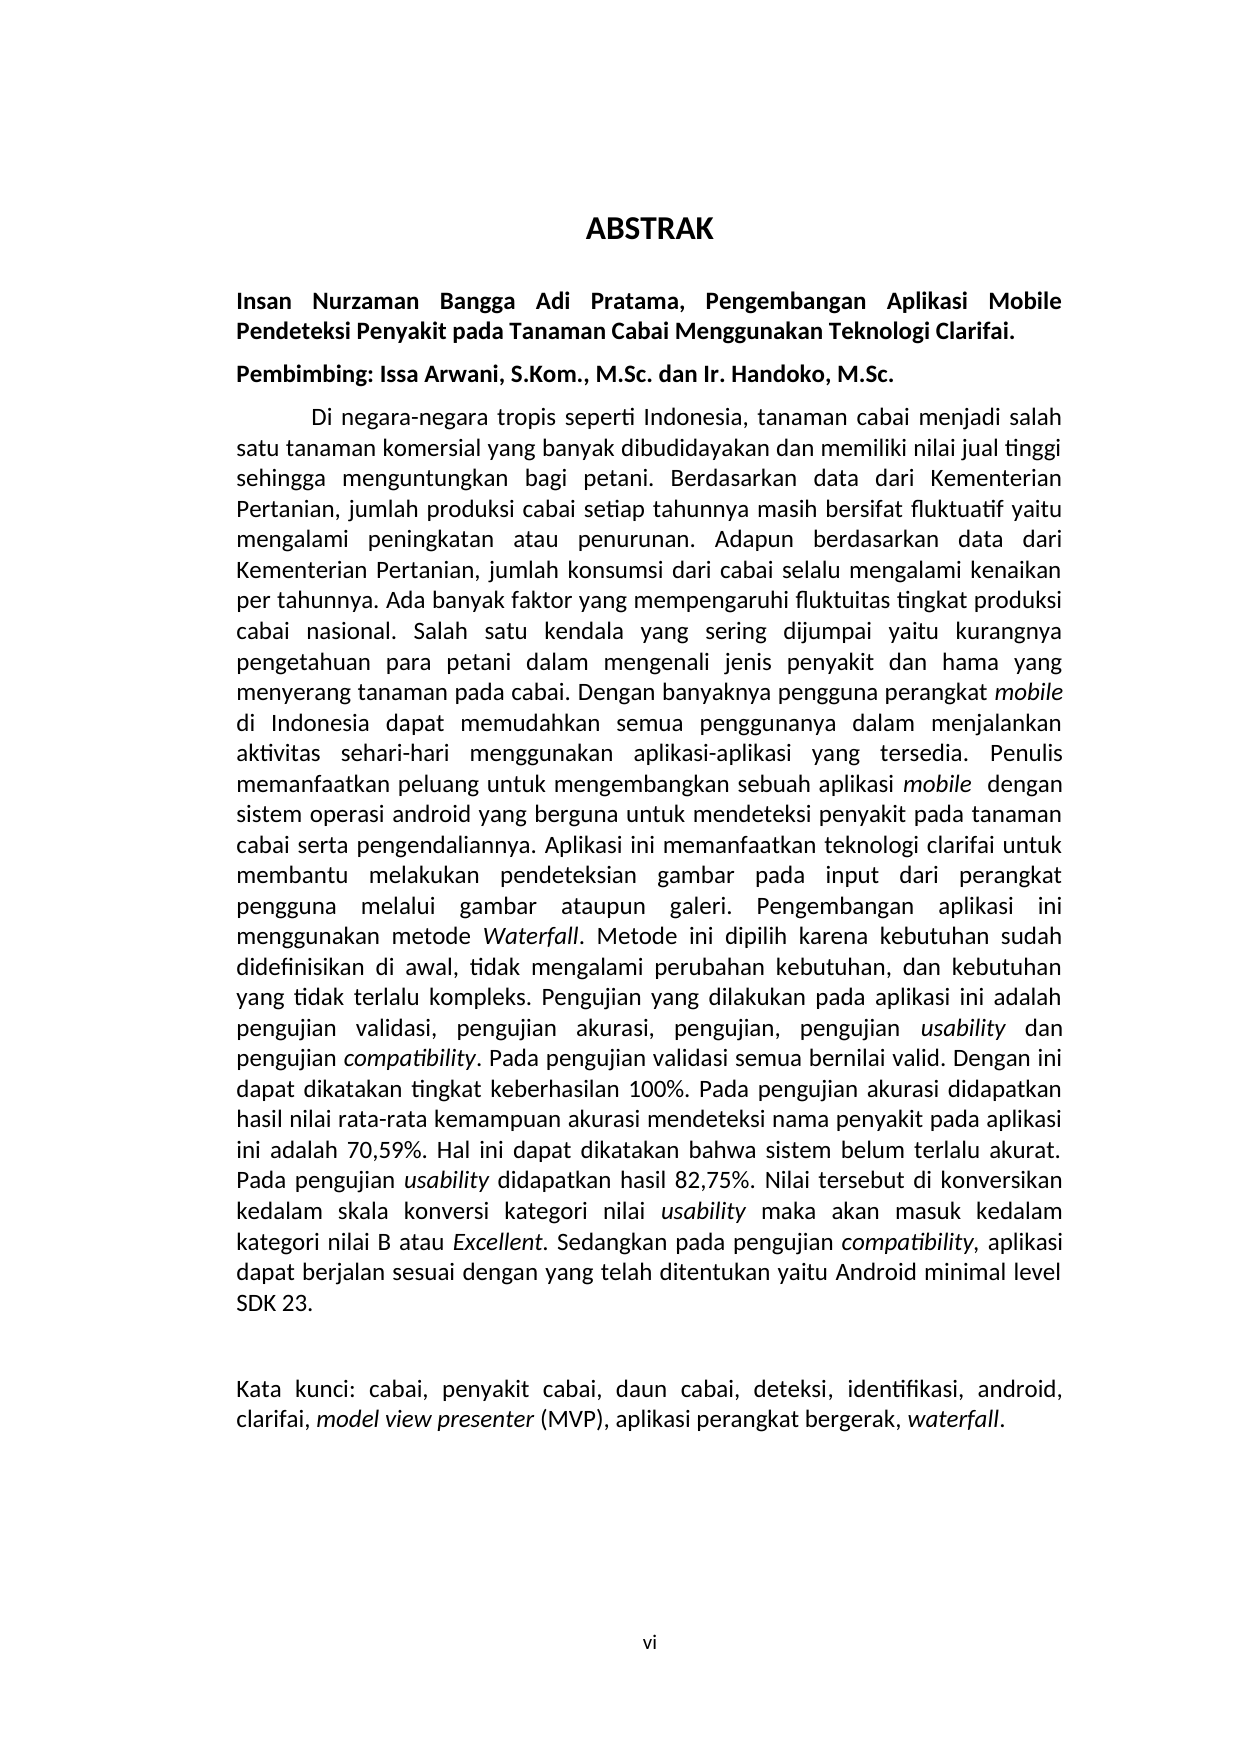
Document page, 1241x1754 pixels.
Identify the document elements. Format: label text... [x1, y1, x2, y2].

text Di negara-negara tropis seperti Indonesia, tanaman cabai menjadi salah satu tanaman komersial yang banyak dibudidayakan dan memiliki nilai jual tinggi sehingga menguntungkan bagi petani. Berdasarkan data dari Kementerian Pertanian, jumlah produksi cabai setiap tahunnya masih bersifat fluktuatif yaitu mengalami peningkatan atau penurunan. Adapun berdasarkan data dari Kementerian Pertanian, jumlah konsumsi dari cabai selalu mengalami kenaikan per tahunnya. Ada banyak faktor yang mempengaruhi fluktuitas tingkat produksi cabai nasional. Salah satu kendala yang sering dijumpai yaitu kurangnya pengetahuan para petani dalam mengenali jenis penyakit dan hama yang menyerang tanaman pada cabai. Dengan banyaknya pengguna perangkat mobile di Indonesia dapat memudahkan semua penggunanya dalam menjalankan aktivitas sehari-hari menggunakan aplikasi-aplikasi yang tersedia. Penulis memanfaatkan peluang untuk mengembangkan sebuah aplikasi mobile dengan sistem operasi android yang berguna untuk mendeteksi penyakit pada tanaman cabai serta pengendaliannya. Aplikasi ini memanfaatkan teknologi clarifai untuk membantu melakukan pendeteksian gambar pada input dari perangkat pengguna melalui gambar ataupun galeri. Pengembangan aplikasi ini menggunakan metode Waterfall. Metode ini dipilih karena kebutuhan sudah didefinisikan di awal, tidak mengalami perubahan kebutuhan, dan kebutuhan yang tidak terlalu kompleks. Pengujian yang dilakukan pada aplikasi ini adalah pengujian validasi, pengujian akurasi, pengujian, pengujian usability dan pengujian compatibility. Pada pengujian validasi semua bernilai valid. Dengan ini dapat dikatakan tingkat keberhasilan 100%. Pada pengujian akurasi didapatkan hasil nilai rata-rata kemampuan akurasi mendeteksi nama penyakit pada aplikasi ini adalah 70,59%. Hal ini dapat dikatakan bahwa sistem belum terlalu akurat. Pada pengujian usability didapatkan hasil 82,75%. Nilai tersebut di konversikan kedalam skala konversi kategori nilai usability maka akan masuk kedalam kategori nilai B atau Excellent. Sedangkan pada pengujian compatibility, aplikasi dapat berjalan sesuai dengan yang telah ditentukan yaitu Android minimal level SDK 23. [236, 402, 1063, 1317]
subtitle ABSTRAK [236, 207, 1063, 247]
text Kata kunci: cabai, penyakit cabai, daun cabai, deteksi, identifikasi, android, clarifai, model view presenter (MVP), aplikasi perangkat bergerak, waterfall. [236, 1373, 1063, 1434]
text Pembimbing: Issa Arwani, S.Kom., M.Sc. dan Ir. Handoko, M.Sc. [236, 358, 1063, 389]
text Insan Nurzaman Bangga Adi Pratama, Pengembangan Aplikasi Mobile Pendeteksi Penyakit pada Tanaman Cabai Menggunakan Teknologi Clarifai. [236, 285, 1063, 346]
